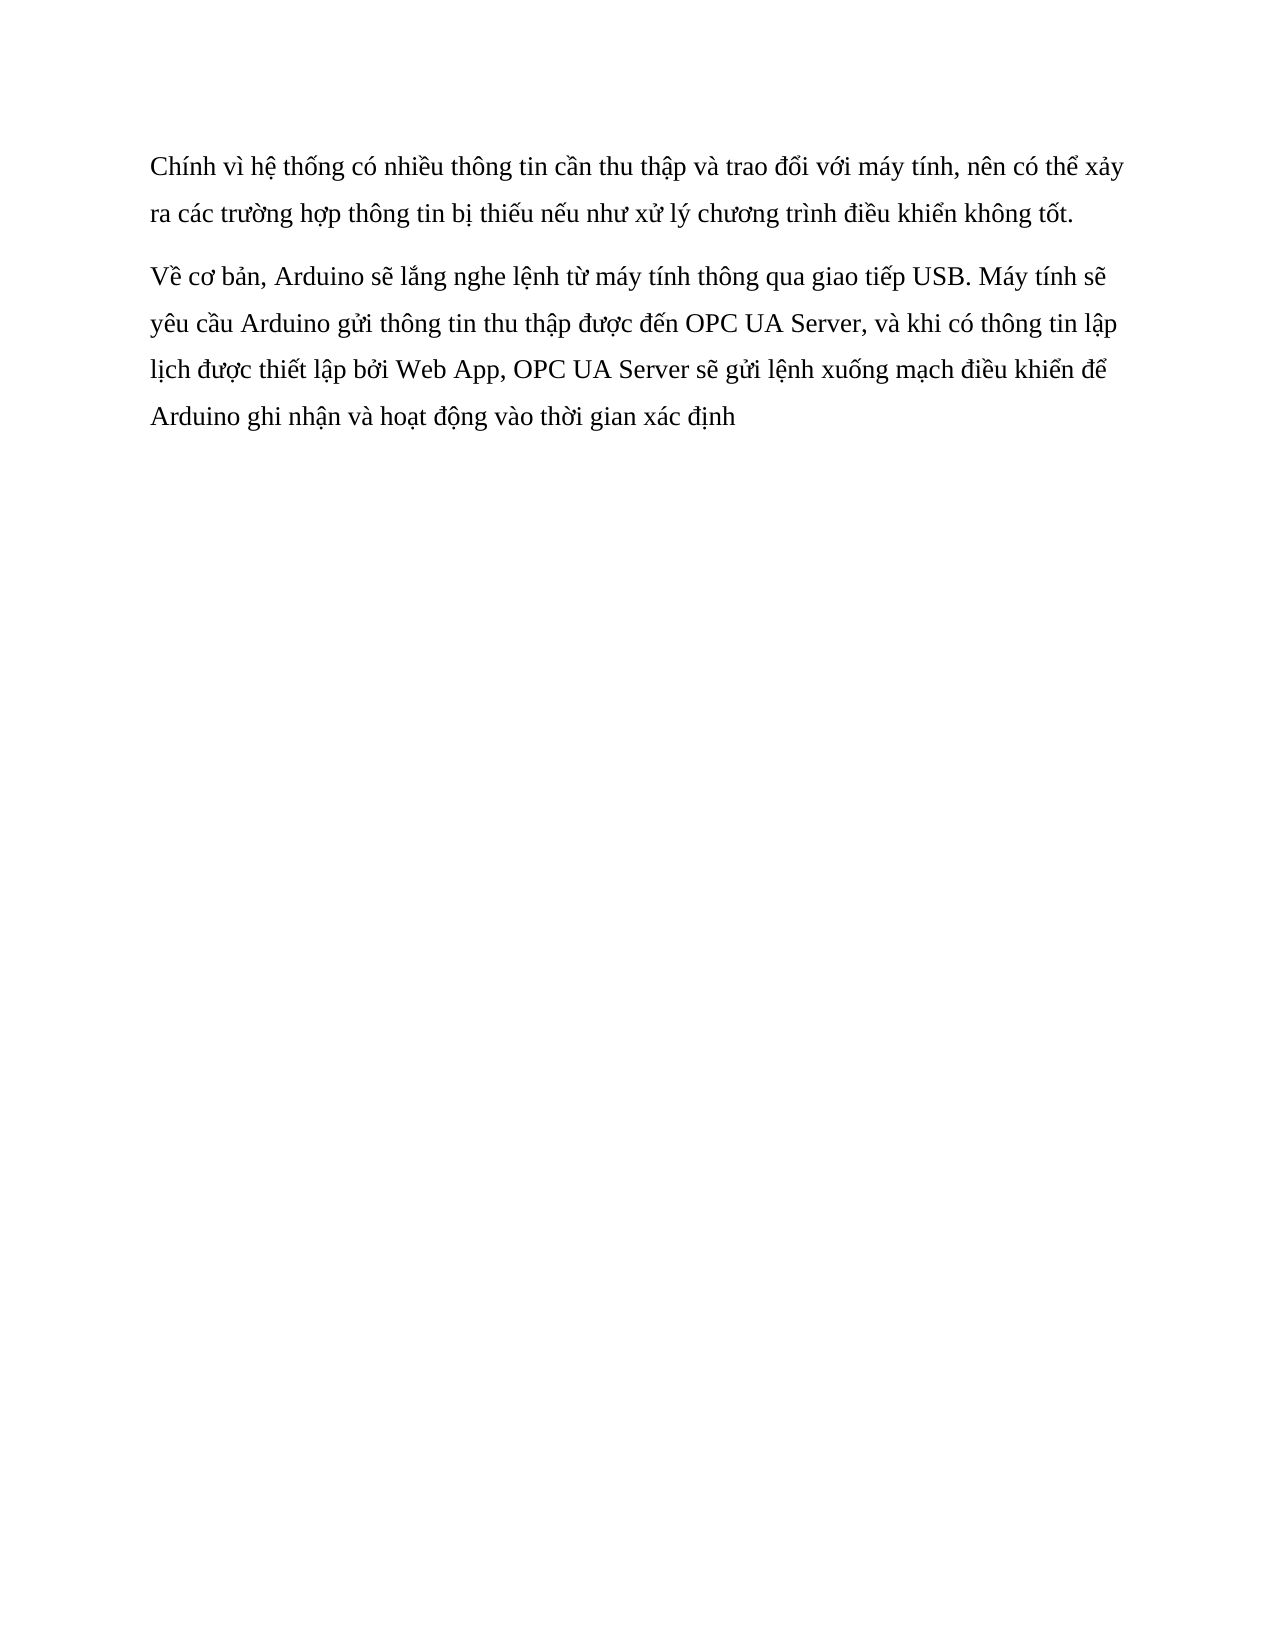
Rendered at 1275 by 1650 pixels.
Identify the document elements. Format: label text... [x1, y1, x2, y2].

text Về cơ bản, Arduino sẽ lắng nghe lệnh từ máy tính thông qua giao tiếp USB. Máy tính sẽ yêu cầu Arduino gửi thông tin thu thập được đến OPC UA Server, và khi có thông tin lập lịch được thiết lập bởi Web App, OPC UA Server sẽ gửi lệnh xuống mạch điều khiển để Arduino ghi nhận và hoạt động vào thời gian xác định [150, 260, 1125, 431]
text Chính vì hệ thống có nhiều thông tin cần thu thập và trao đổi với máy tính, nên có thể xảy ra các trường hợp thông tin bị thiếu nếu như xử lý chương trình điều khiển không tốt. [150, 150, 1125, 228]
